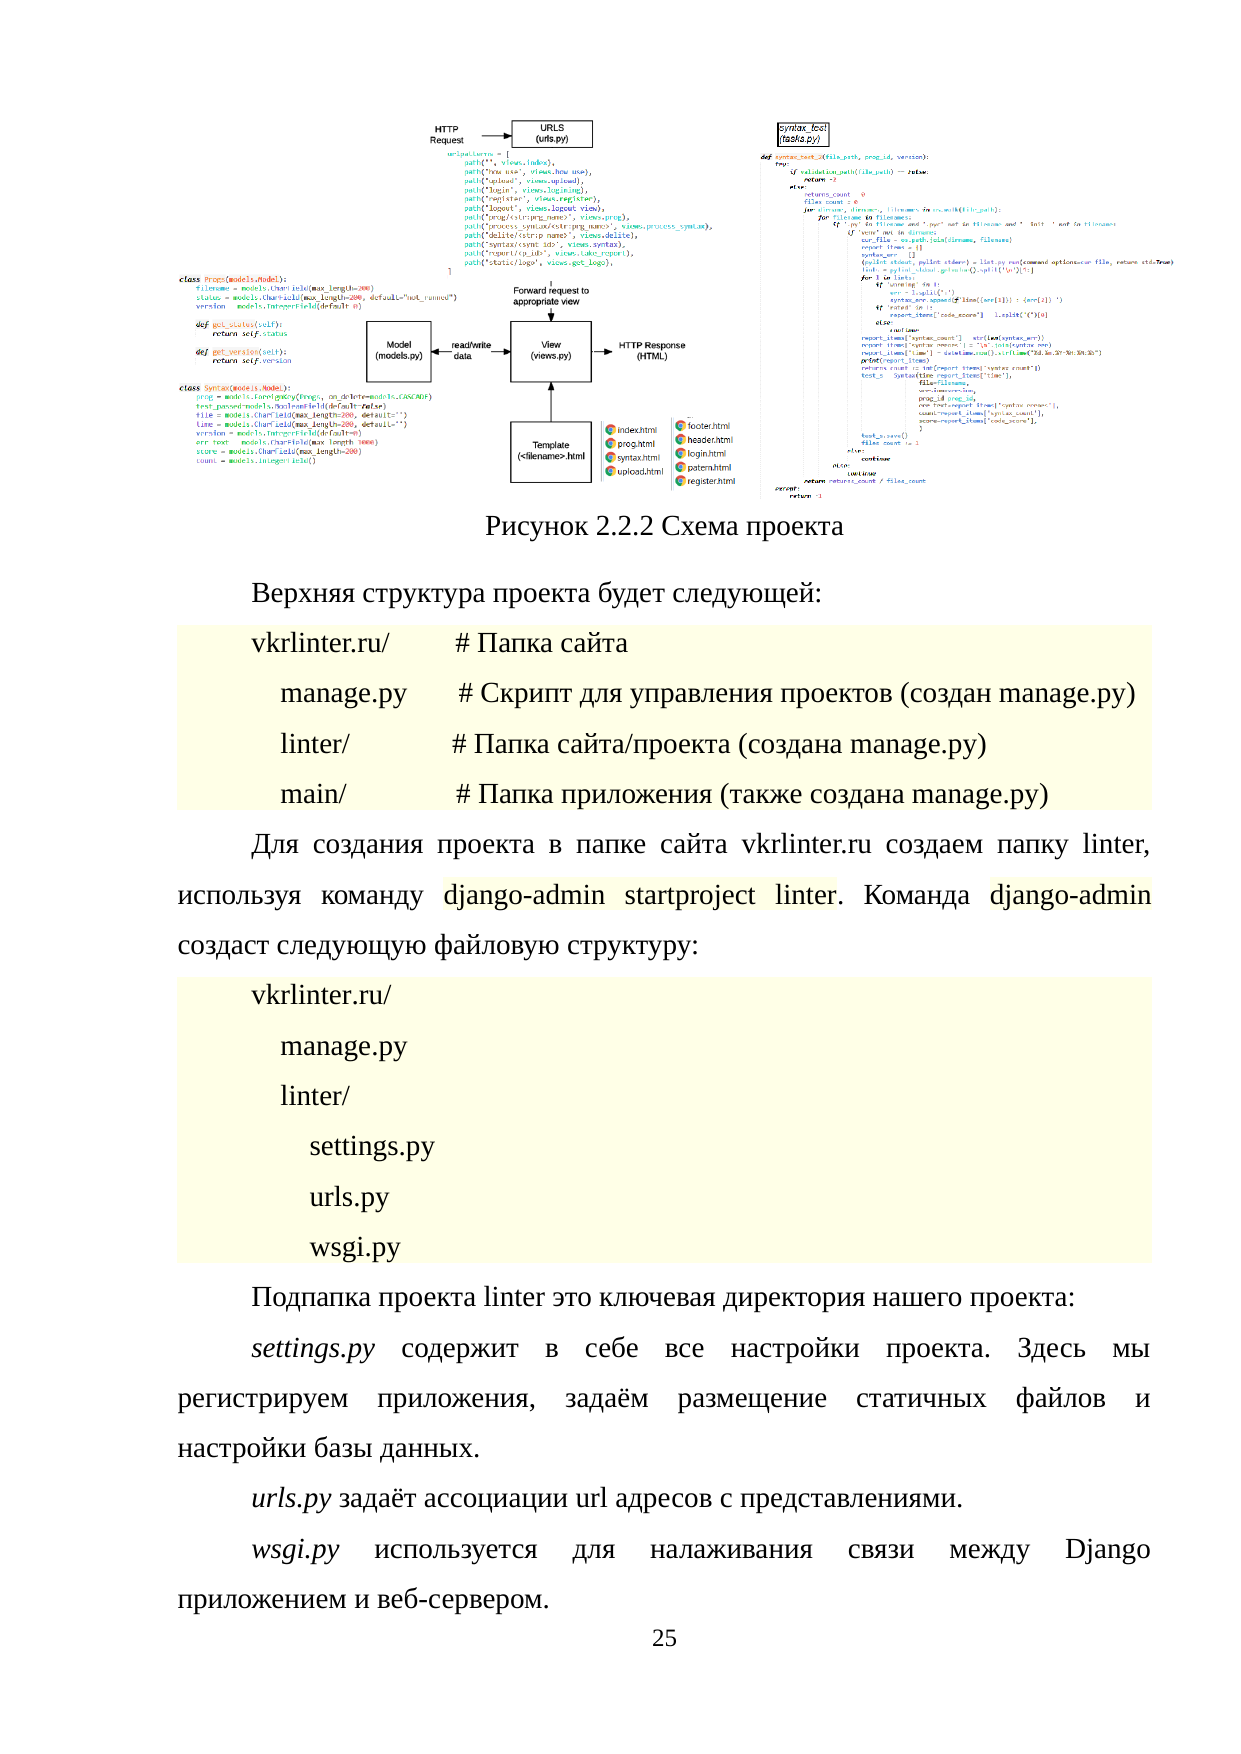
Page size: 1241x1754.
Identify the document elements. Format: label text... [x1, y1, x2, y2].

text urls.py [177, 1179, 1152, 1212]
text vkrlinter.ru/ # Папка сайта [177, 625, 1152, 659]
text Рисунок 2.2.2 Схема проекта [177, 508, 1152, 541]
text Подпапка проекта linter это ключевая директория нашего проекта: [177, 1279, 1152, 1313]
text linter/ # Папка сайта/проекта (создана manage.py) [177, 726, 1152, 759]
text main/ # Папка приложения (также создана manage.py) [177, 776, 1152, 810]
text wsgi.py используется для налаживания связи между Django приложением и веб-сервером. [177, 1531, 1152, 1615]
text settings.py содержит в себе все настройки проекта. Здесь мы регистрируем приложения, задаём размещение статичных файлов и настройки базы данных. [177, 1330, 1152, 1464]
text Верхняя структура проекта будет следующей: [177, 575, 1152, 608]
text linter/ [177, 1078, 1152, 1112]
text settings.py [177, 1128, 1152, 1162]
text manage.py # Скрипт для управления проектов (создан manage.py) [177, 676, 1152, 709]
text wsgi.py [177, 1229, 1152, 1263]
text urls.py задаёт ассоциации url адресов с представлениями. [177, 1481, 1152, 1514]
text manage.py [177, 1028, 1152, 1061]
picture [177, 118, 1176, 508]
text Для создания проекта в папке сайта vkrlinter.ru создаем папку linter, используя команду django-admin startproject linter. Команда django-admin создаст следующую файловую структуру: [177, 827, 1152, 961]
text vkrlinter.ru/ [177, 977, 1152, 1011]
